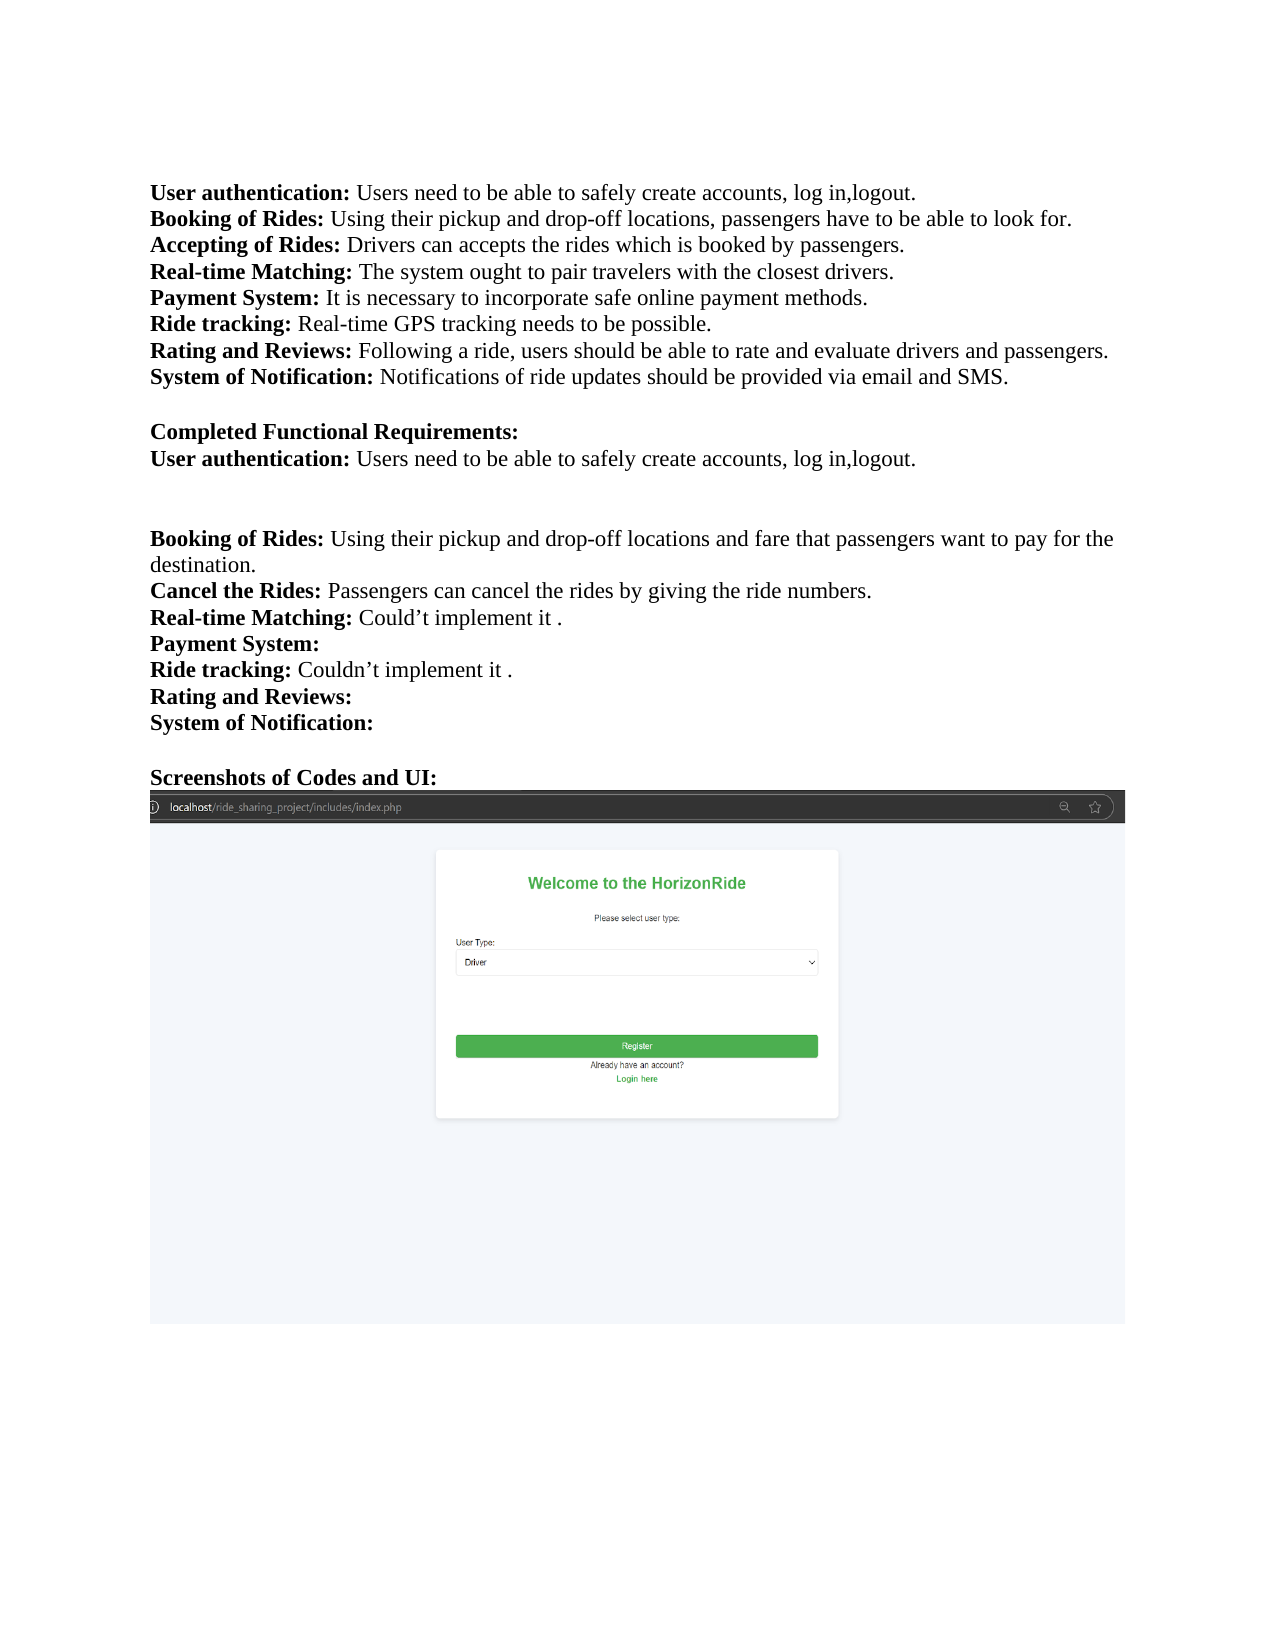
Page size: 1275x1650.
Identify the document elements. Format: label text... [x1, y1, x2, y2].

text Screenshots of Codes and UI: [150, 764, 1125, 790]
text Ride tracking: Real-time GPS tracking needs to be possible. [150, 311, 1125, 337]
text Payment System: [150, 630, 1125, 657]
text User authentication: Users need to be able to safely create accounts, log in,logout. [150, 445, 1125, 471]
text Booking of Rides: Using their pickup and drop-off locations and fare that passengers want to pay for the destination. [150, 525, 1125, 577]
text System of Notification: Notifications of ride updates should be provided via email and SMS. [150, 363, 1125, 389]
text Accepting of Rides: Drivers can accepts the rides which is booked by passengers. [150, 231, 1125, 258]
text Cancel the Rides: Passengers can cancel the rides by giving the ride numbers. [150, 577, 1125, 604]
text Real-time Matching: The system ought to pair travelers with the closest drivers. [150, 258, 1125, 284]
text Completed Functional Requirements: [150, 418, 1125, 445]
text User authentication: Users need to be able to safely create accounts, log in,logout. [150, 179, 1125, 205]
text Rating and Reviews: [150, 683, 1125, 709]
text Ride tracking: Couldn’t implement it . [150, 657, 1125, 683]
text Payment System: It is necessary to incorporate safe online payment methods. [150, 284, 1125, 311]
text Booking of Rides: Using their pickup and drop-off locations, passengers have to be able to look for. [150, 205, 1125, 231]
text Rating and Reviews: Following a ride, users should be able to rate and evaluate drivers and passengers. [150, 337, 1125, 363]
text System of Notification: [150, 709, 1125, 736]
text Real-time Matching: Could’t implement it . [150, 604, 1125, 630]
picture [150, 790, 1125, 1324]
